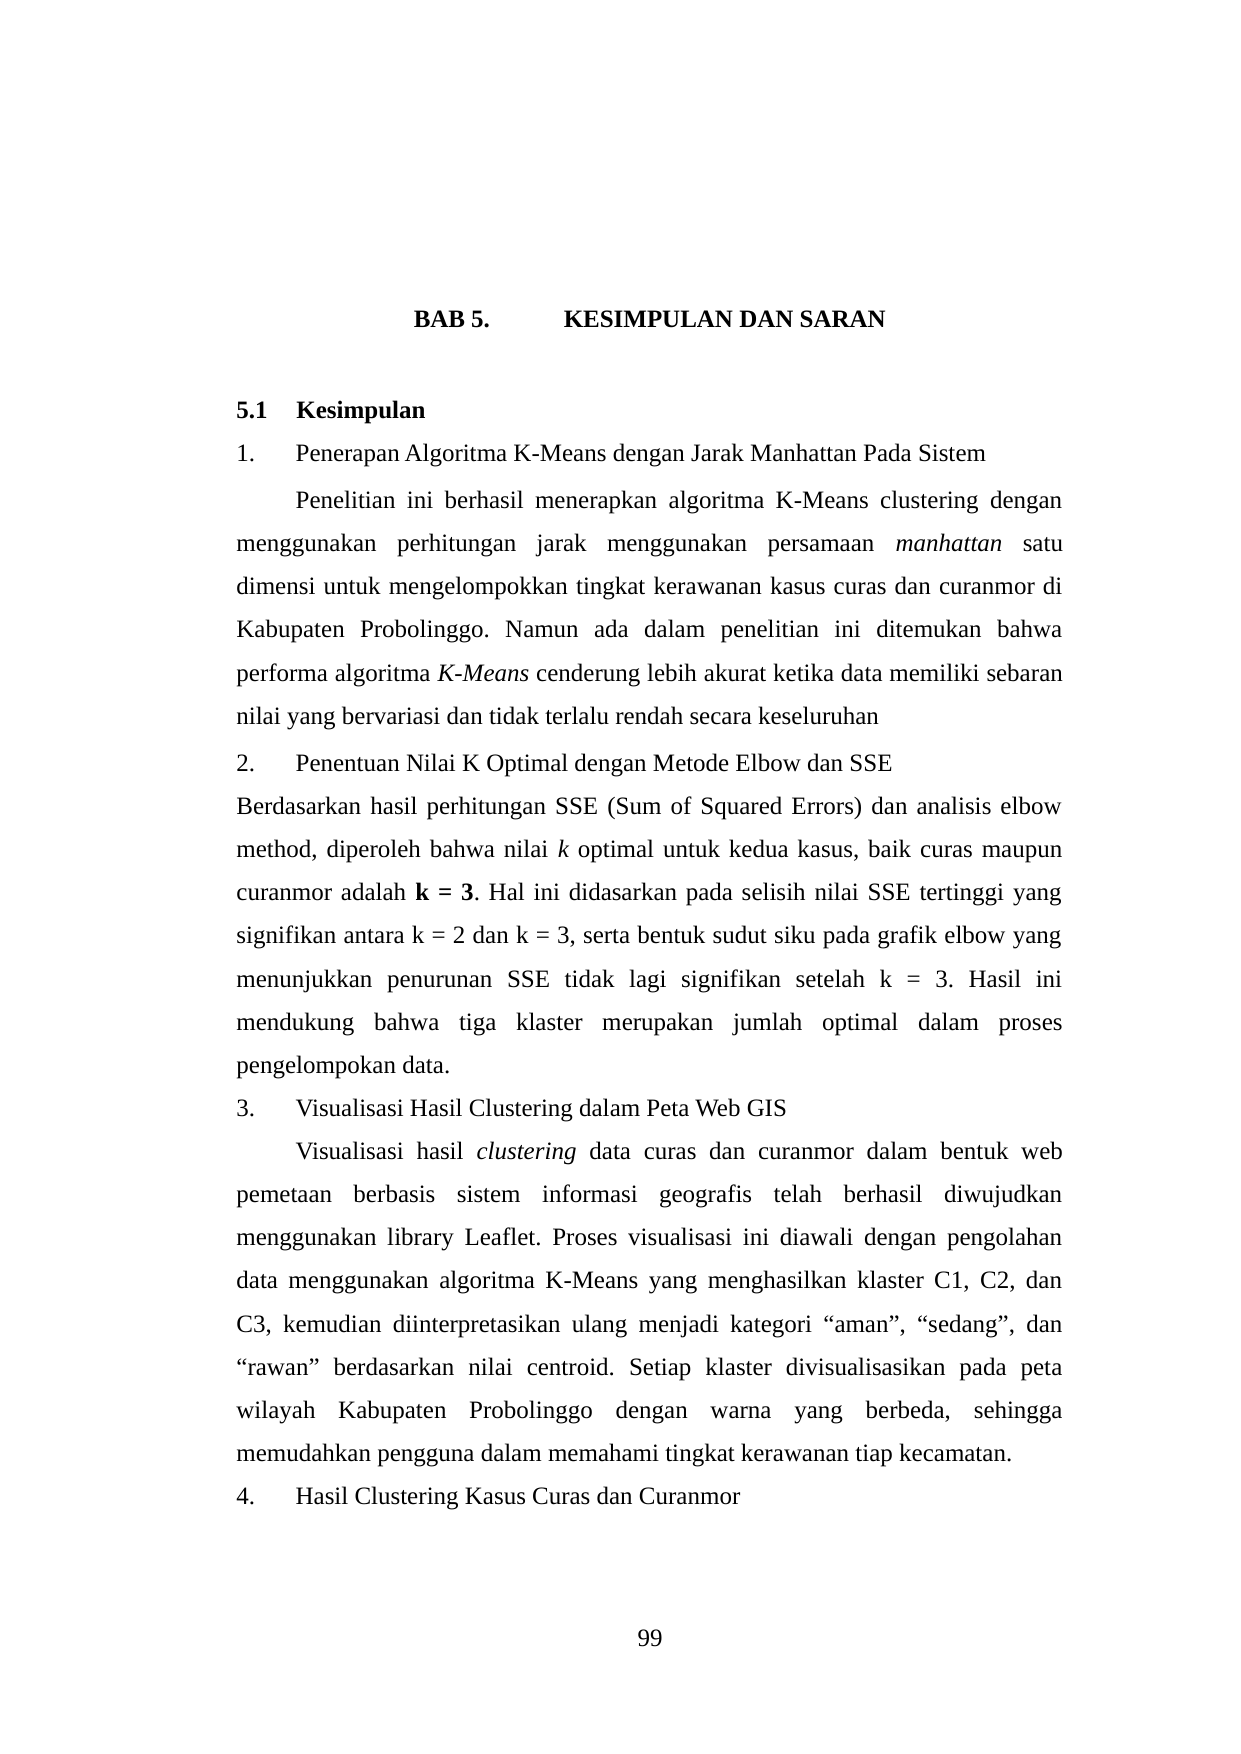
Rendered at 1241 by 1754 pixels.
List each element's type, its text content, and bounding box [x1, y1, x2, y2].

list Visualisasi Hasil Clustering dalam Peta Web GIS [236, 1093, 1063, 1122]
list Hasil Clustering Kasus Curas dan Curanmor [236, 1481, 1063, 1510]
list Berdasarkan hasil perhitungan SSE (Sum of Squared Errors) dan analisis elbow method, diperoleh bahwa nilai k optimal untuk kedua kasus, baik curas maupun curanmor adalah k = 3. Hal ini didasarkan pada selisih nilai SSE tertinggi yang signifikan antara k = 2 dan k = 3, serta bentuk sudut siku pada grafik elbow yang menunjukkan penurunan SSE tidak lagi signifikan setelah k = 3. Hasil ini mendukung bahwa tiga klaster merupakan jumlah optimal dalam proses pengelompokan data. [236, 791, 1063, 1079]
subtitle KESIMPULAN DAN SARAN [236, 304, 1063, 333]
text Penelitian ini berhasil menerapkan algoritma K-Means clustering dengan menggunakan perhitungan jarak menggunakan persamaan manhattan satu dimensi untuk mengelompokkan tingkat kerawanan kasus curas dan curanmor di Kabupaten Probolinggo. Namun ada dalam penelitian ini ditemukan bahwa performa algoritma K-Means cenderung lebih akurat ketika data memiliki sebaran nilai yang bervariasi dan tidak terlalu rendah secara keseluruhan [236, 485, 1063, 729]
list Visualisasi hasil clustering data curas dan curanmor dalam bentuk web pemetaan berbasis sistem informasi geografis telah berhasil diwujudkan menggunakan library Leaflet. Proses visualisasi ini diawali dengan pengolahan data menggunakan algoritma K-Means yang menghasilkan klaster C1, C2, dan C3, kemudian diinterpretasikan ulang menjadi kategori “aman”, “sedang”, dan “rawan” berdasarkan nilai centroid. Setiap klaster divisualisasikan pada peta wilayah Kabupaten Probolinggo dengan warna yang berbeda, sehingga memudahkan pengguna dalam memahami tingkat kerawanan tiap kecamatan. [236, 1136, 1063, 1467]
subtitle Kesimpulan [236, 395, 1063, 423]
list Penentuan Nilai K Optimal dengan Metode Elbow dan SSE [236, 748, 1063, 777]
list Penerapan Algoritma K-Means dengan Jarak Manhattan Pada Sistem [236, 438, 1063, 467]
